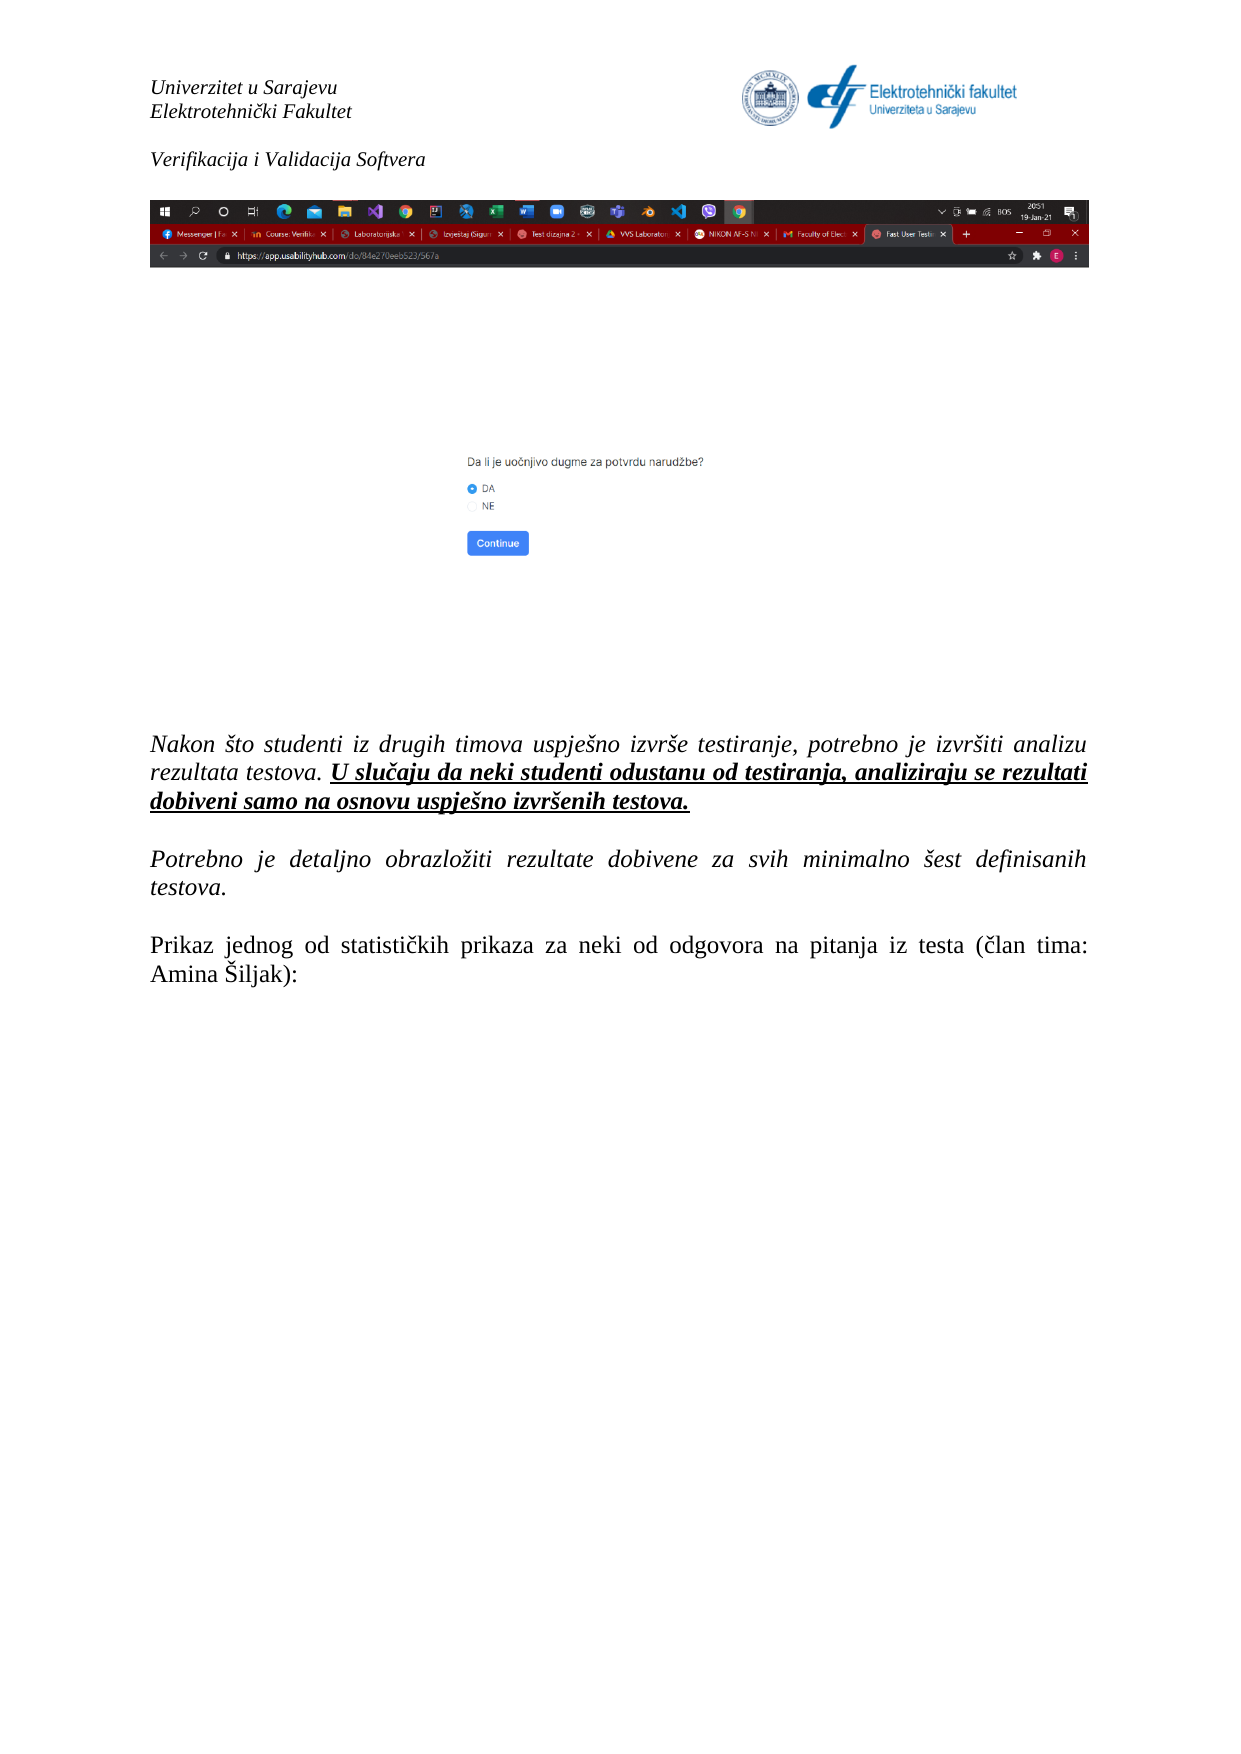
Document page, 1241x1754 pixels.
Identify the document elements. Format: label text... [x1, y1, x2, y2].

text Potrebno je detaljno obrazložiti rezultate dobivene za svih minimalno šest definisanih testova. [150, 844, 1090, 901]
text Prikaz jednog od statističkih prikaza za neki od odgovora na pitanja iz testa (član tima: ): [150, 930, 1090, 987]
text Nakon što studenti iz drugih timova uspješno izvrše testiranje, potrebno je izvršiti analizu rezultata testova. U slučaju da neki studenti odustanu od testiranja, analiziraju se rezultati dobiveni samo na osnovu uspješno izvršenih testova. [150, 729, 1090, 815]
picture [736, 61, 1022, 133]
picture [150, 200, 1089, 729]
